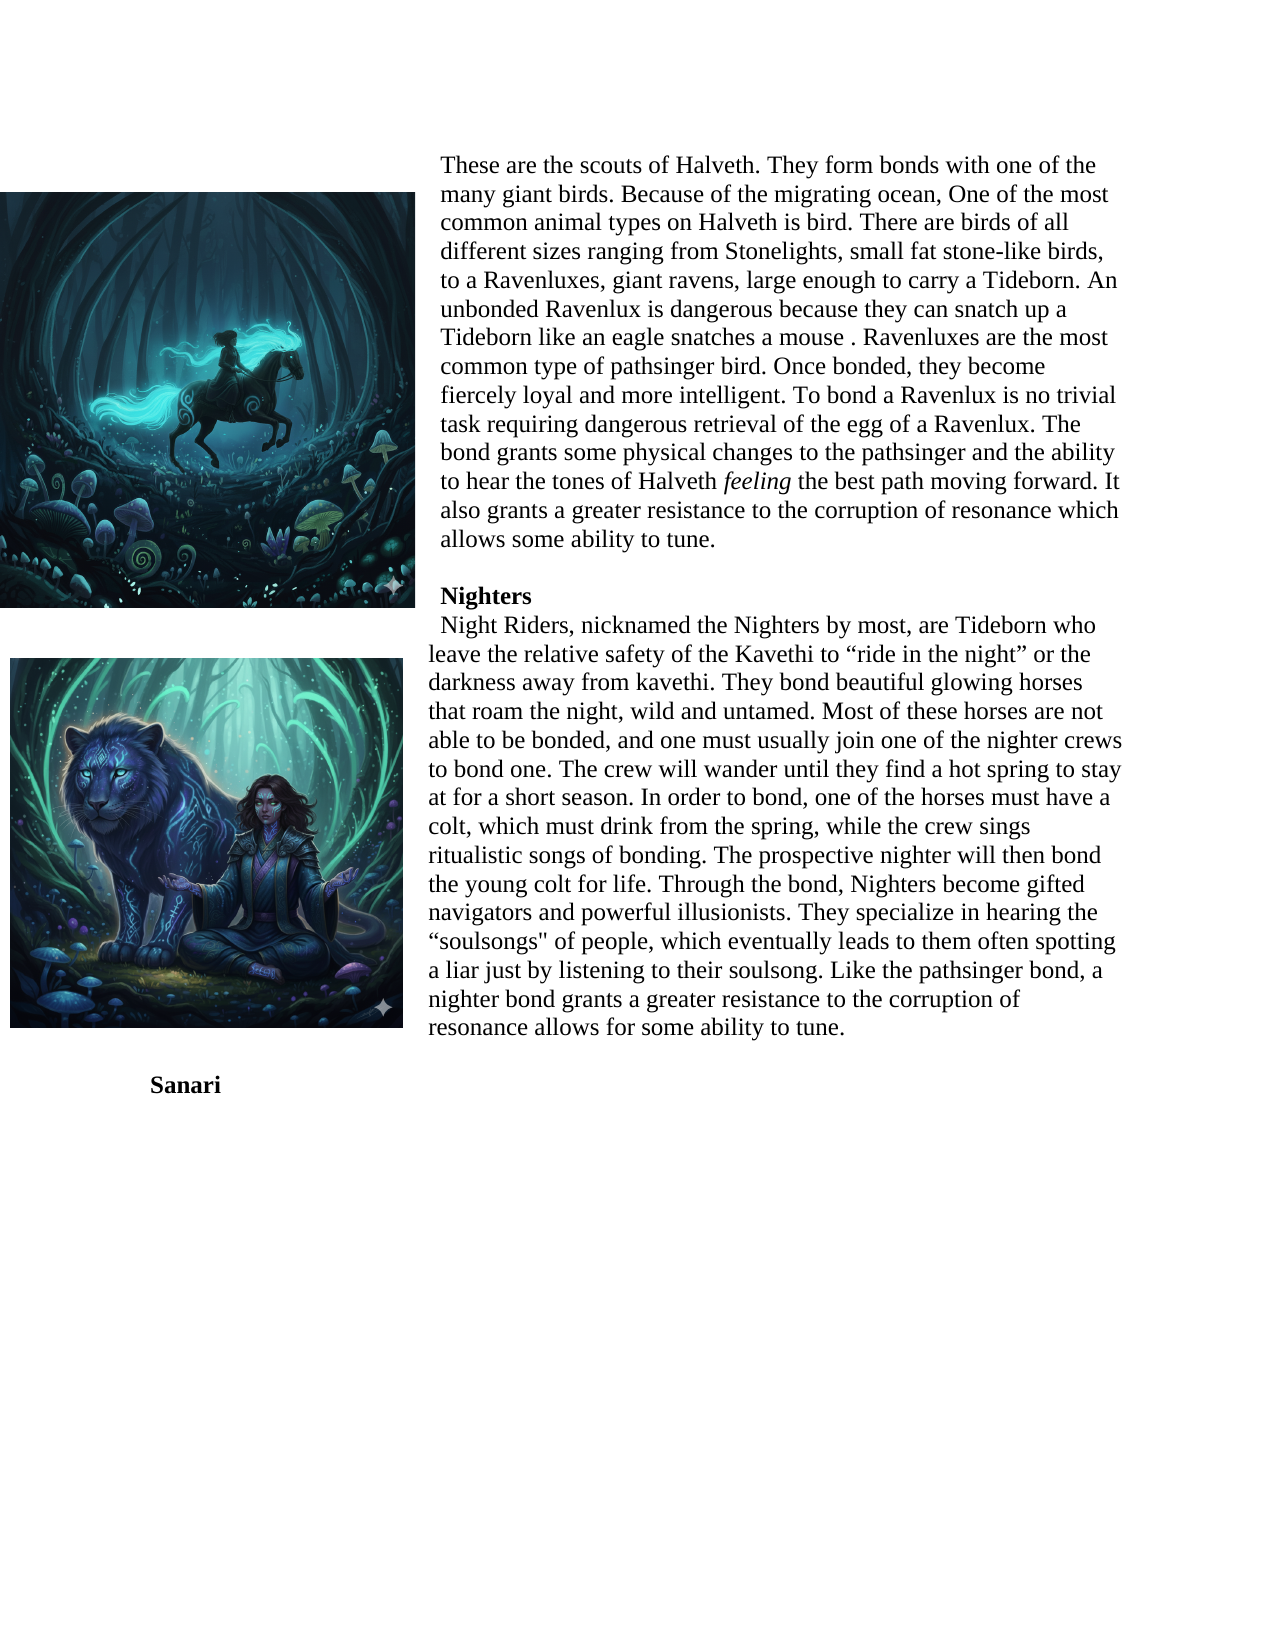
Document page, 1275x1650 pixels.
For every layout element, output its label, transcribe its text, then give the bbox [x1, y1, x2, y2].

text Night Riders, nicknamed the Nighters by most, are Tideborn who leave the relative safety of the Kavethi to “ride in the night” or the darkness away from kavethi. They bond beautiful glowing horses that roam the night, wild and untamed. Most of these horses are not able to be bonded, and one must usually join one of the nighter crews to bond one. The crew will wander until they find a hot spring to stay at for a short season. In order to bond, one of the horses must have a colt, which must drink from the spring, while the crew sings ritualistic songs of bonding. The prospective nighter will then bond the young colt for life. Through the bond, Nighters become gifted navigators and powerful illusionists. They specialize in hearing the “soulsongs" of people, which eventually leads to them often spotting a liar just by listening to their soulsong. Like the pathsinger bond, a nighter bond grants a greater resistance to the corruption of resonance allows for some ability to tune. Sanari [150, 610, 1125, 1099]
picture [10, 658, 403, 1028]
text These are the scouts of Halveth. They form bonds with one of the many giant birds. Because of the migrating ocean, One of the most common animal types on Halveth is bird. There are birds of all different sizes ranging from Stonelights, small fat stone-like birds, to a Ravenluxes, giant ravens, large enough to carry a Tideborn. An unbonded Ravenlux is dangerous because they can snatch up a Tideborn like an eagle snatches a mouse . Ravenluxes are the most common type of pathsinger bird. Once bonded, they become fiercely loyal and more intelligent. To bond a Ravenlux is no trivial task requiring dangerous retrieval of the egg of a Ravenlux. The bond grants some physical changes to the pathsinger and the ability to hear the tones of Halveth feeling the best path moving forward. It also grants a greater resistance to the corruption of resonance which allows some ability to tune. Nighters [150, 150, 1125, 610]
picture [0, 192, 416, 608]
